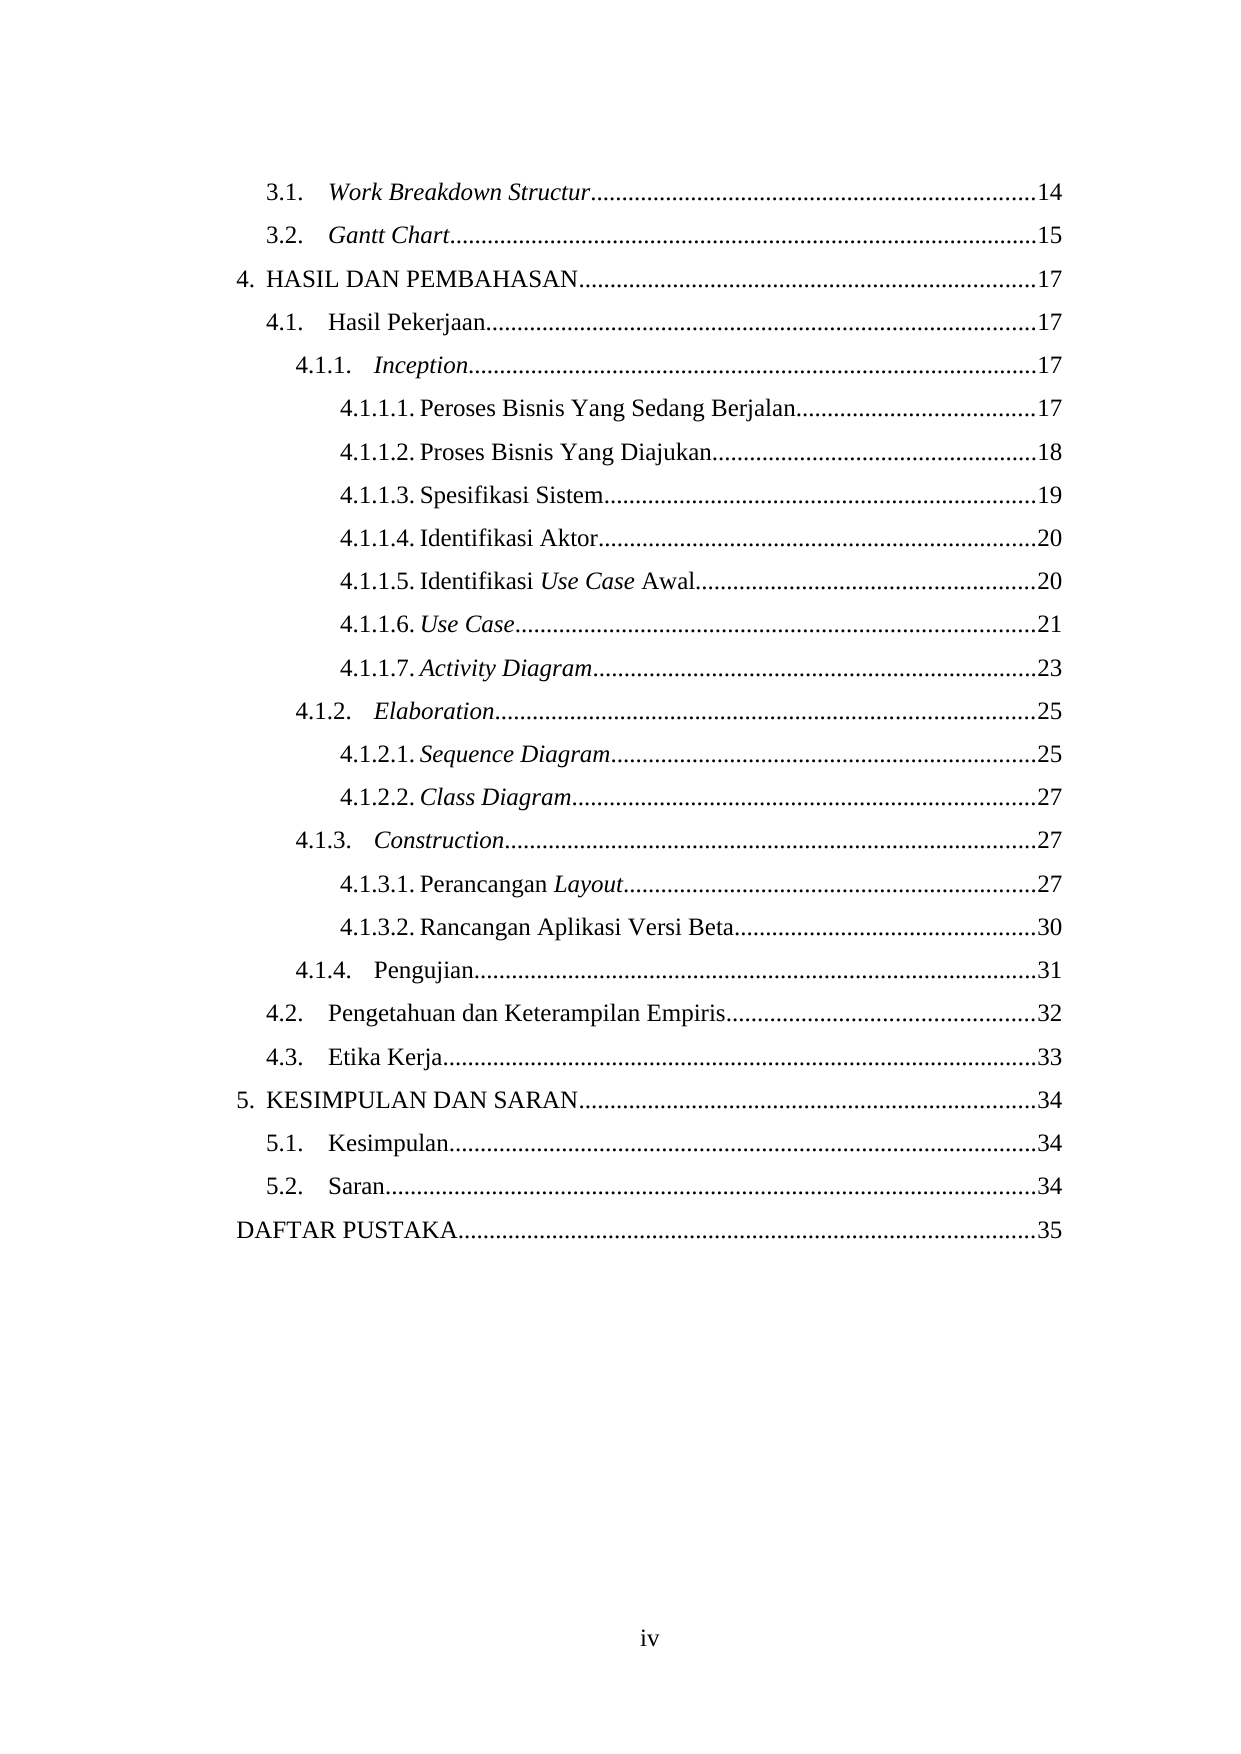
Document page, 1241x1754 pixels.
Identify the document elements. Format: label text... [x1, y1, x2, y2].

text 4. HASIL DAN PEMBAHASAN 17 [236, 264, 1063, 292]
text 4.1.2.1. Sequence Diagram 25 [340, 739, 1063, 768]
text 4.1.2.2. Class Diagram 27 [340, 782, 1063, 811]
text 4.1.3.2. Rancangan Aplikasi Versi Beta 30 [340, 912, 1063, 941]
text 3.2. Gantt Chart 15 [266, 220, 1063, 249]
text DAFTAR PUSTAKA 35 [236, 1215, 1063, 1243]
text 4.1.1.2. Proses Bisnis Yang Diajukan 18 [340, 437, 1063, 465]
text 5.2. Saran 34 [266, 1171, 1063, 1200]
text 4.1.2. Elaboration 25 [295, 696, 1063, 725]
text 3.1. Work Breakdown Structur 14 [266, 177, 1063, 206]
text 4.1.4. Pengujian 31 [295, 955, 1063, 984]
text 4.1. Hasil Pekerjaan 17 [266, 307, 1063, 336]
text 4.1.1.7. Activity Diagram 23 [340, 653, 1063, 681]
text 4.1.1.1. Peroses Bisnis Yang Sedang Berjalan 17 [340, 393, 1063, 422]
text 4.1.1.4. Identifikasi Aktor 20 [340, 523, 1063, 552]
text 4.2. Pengetahuan dan Keterampilan Empiris 32 [266, 998, 1063, 1027]
text 4.1.1. Inception 17 [295, 350, 1063, 379]
text 4.1.1.3. Spesifikasi Sistem 19 [340, 480, 1063, 508]
text 4.1.1.5. Identifikasi Use Case Awal 20 [340, 566, 1063, 595]
text 4.1.1.6. Use Case 21 [340, 609, 1063, 638]
text 4.3. Etika Kerja 33 [266, 1042, 1063, 1071]
text 5.1. Kesimpulan 34 [266, 1128, 1063, 1157]
text 4.1.3. Construction 27 [295, 826, 1063, 854]
text 4.1.3.1. Perancangan Layout 27 [340, 869, 1063, 898]
text 5. KESIMPULAN DAN SARAN 34 [236, 1085, 1063, 1114]
